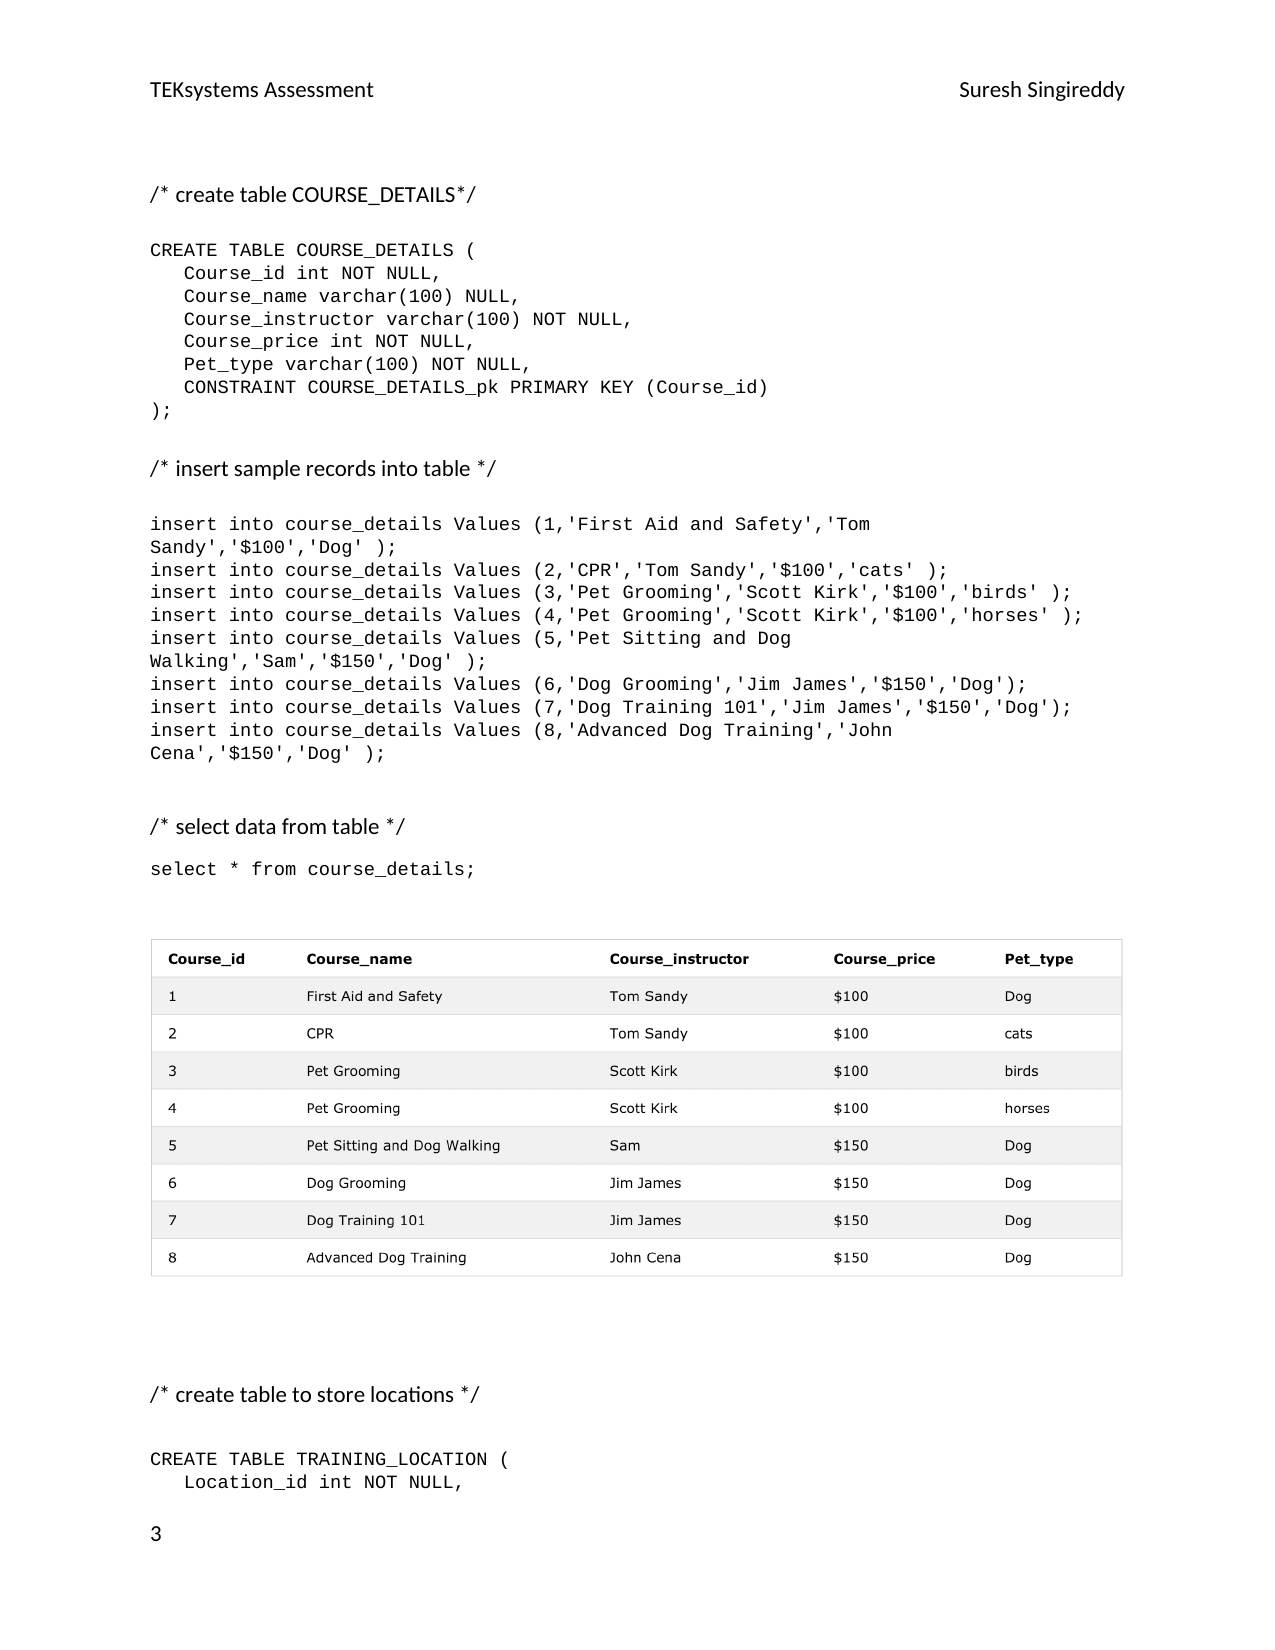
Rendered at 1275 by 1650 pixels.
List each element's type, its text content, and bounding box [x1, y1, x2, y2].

picture [150, 938, 1125, 1282]
text Course_price int NOT NULL, [150, 332, 1125, 353]
text insert into course_details Values (4,'Pet Grooming','Scott Kirk','$100','horses' ); [150, 606, 1125, 627]
text /* insert sample records into table */ [150, 454, 1125, 482]
text Pet_type varchar(100) NOT NULL, [150, 355, 1125, 376]
text /* create table to store locations */ [150, 1380, 1125, 1408]
text Location_id int NOT NULL, [150, 1473, 1125, 1494]
text CONSTRAINT COURSE_DETAILS_pk PRIMARY KEY (Course_id) [150, 378, 1125, 399]
text CREATE TABLE TRAINING_LOCATION ( [150, 1450, 1125, 1471]
text insert into course_details Values (1,'First Aid and Safety','Tom Sandy','$100','Dog' ); [150, 514, 1125, 559]
text select * from course_details; [150, 859, 1125, 881]
text insert into course_details Values (2,'CPR','Tom Sandy','$100','cats' ); [150, 560, 1125, 582]
text /* create table COURSE_DETAILS*/ [150, 180, 1125, 208]
text insert into course_details Values (8,'Advanced Dog Training','John Cena','$150','Dog' ); [150, 721, 1125, 765]
text insert into course_details Values (5,'Pet Sitting and Dog Walking','Sam','$150','Dog' ); [150, 629, 1125, 673]
text insert into course_details Values (3,'Pet Grooming','Scott Kirk','$100','birds' ); [150, 583, 1125, 604]
text CREATE TABLE COURSE_DETAILS ( [150, 241, 1125, 262]
text Course_id int NOT NULL, [150, 263, 1125, 285]
text insert into course_details Values (6,'Dog Grooming','Jim James','$150','Dog'); [150, 675, 1125, 696]
text ); [150, 401, 1125, 422]
text insert into course_details Values (7,'Dog Training 101','Jim James','$150','Dog'); [150, 698, 1125, 719]
text /* select data from table */ [150, 812, 1125, 841]
text Course_instructor varchar(100) NOT NULL, [150, 309, 1125, 331]
text Course_name varchar(100) NULL, [150, 286, 1125, 308]
